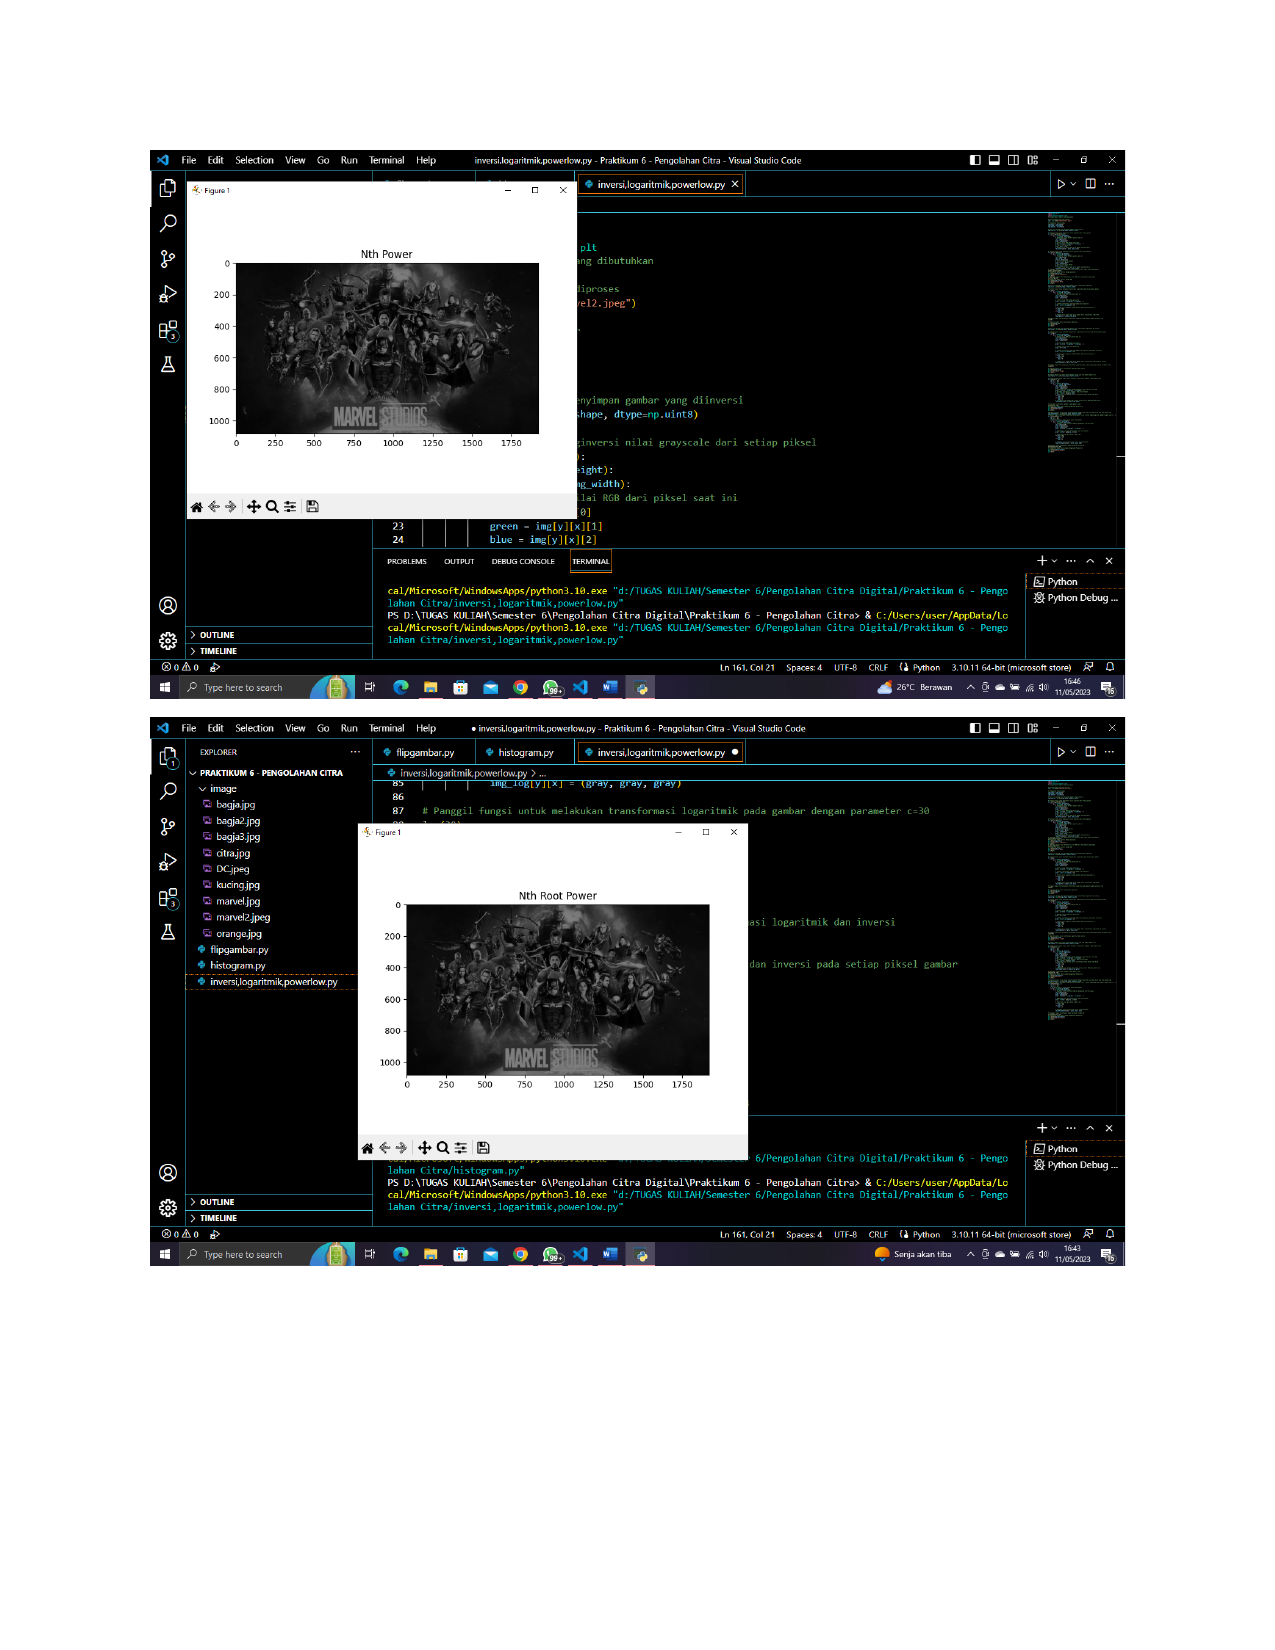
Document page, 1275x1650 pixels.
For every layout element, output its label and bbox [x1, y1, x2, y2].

picture [150, 150, 1125, 699]
picture [150, 717, 1125, 1266]
